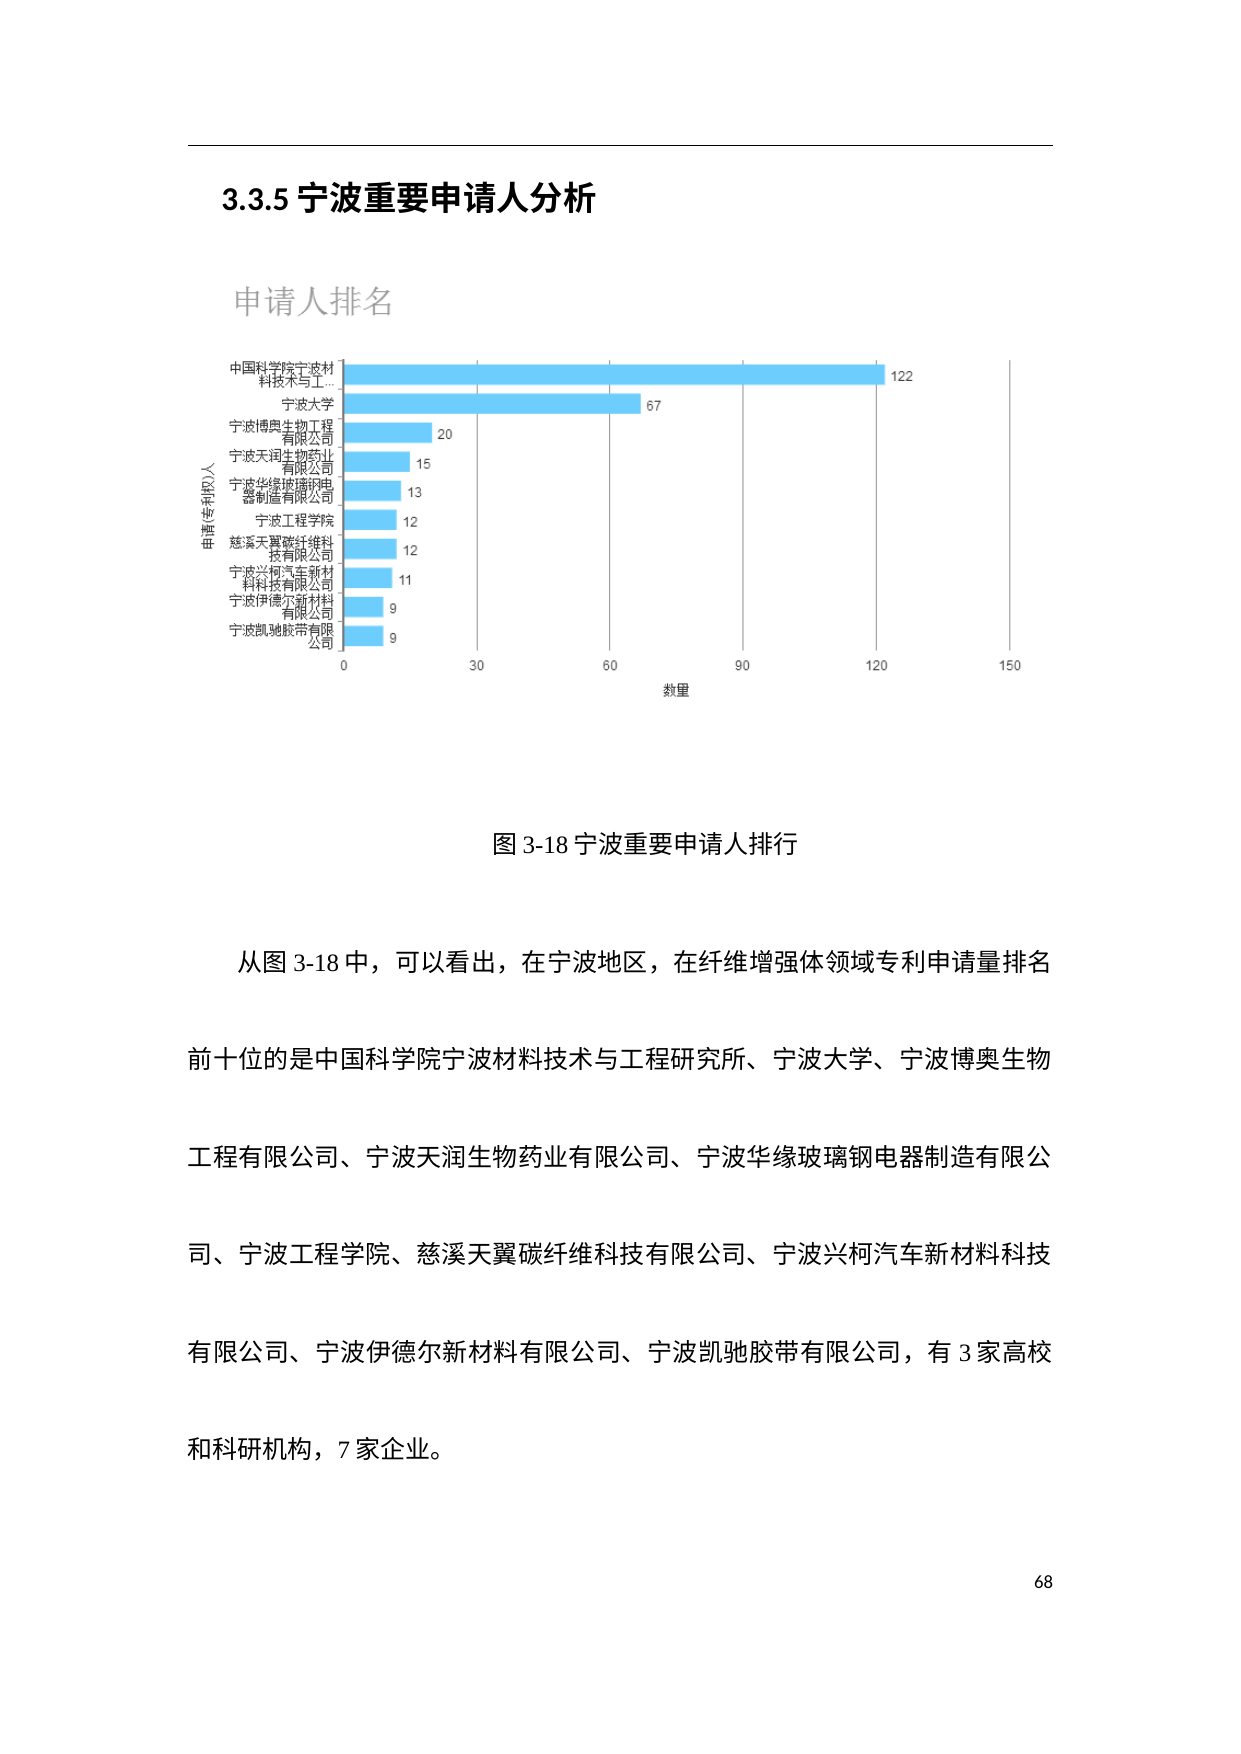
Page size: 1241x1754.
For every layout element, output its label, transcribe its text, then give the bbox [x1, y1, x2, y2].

text 从图3-18中，可以看出，在宁波地区，在纤维增强体领域专利申请量排名前十位的是中国科学院宁波材料技术与工程研究所、宁波大学、宁波博奥生物工程有限公司、宁波天润生物药业有限公司、宁波华缘玻璃钢电器制造有限公司、宁波工程学院、慈溪天翼碳纤维科技有限公司、宁波兴柯汽车新材料科技有限公司、宁波伊德尔新材料有限公司、宁波凯驰胶带有限公司，有3家高校和科研机构，7家企业。 [187, 928, 1053, 1480]
text 图3-18宁波重要申请人排行 [187, 810, 1053, 875]
subtitle 3.3.5宁波重要申请人分析 [187, 164, 1053, 229]
picture [187, 255, 1053, 770]
